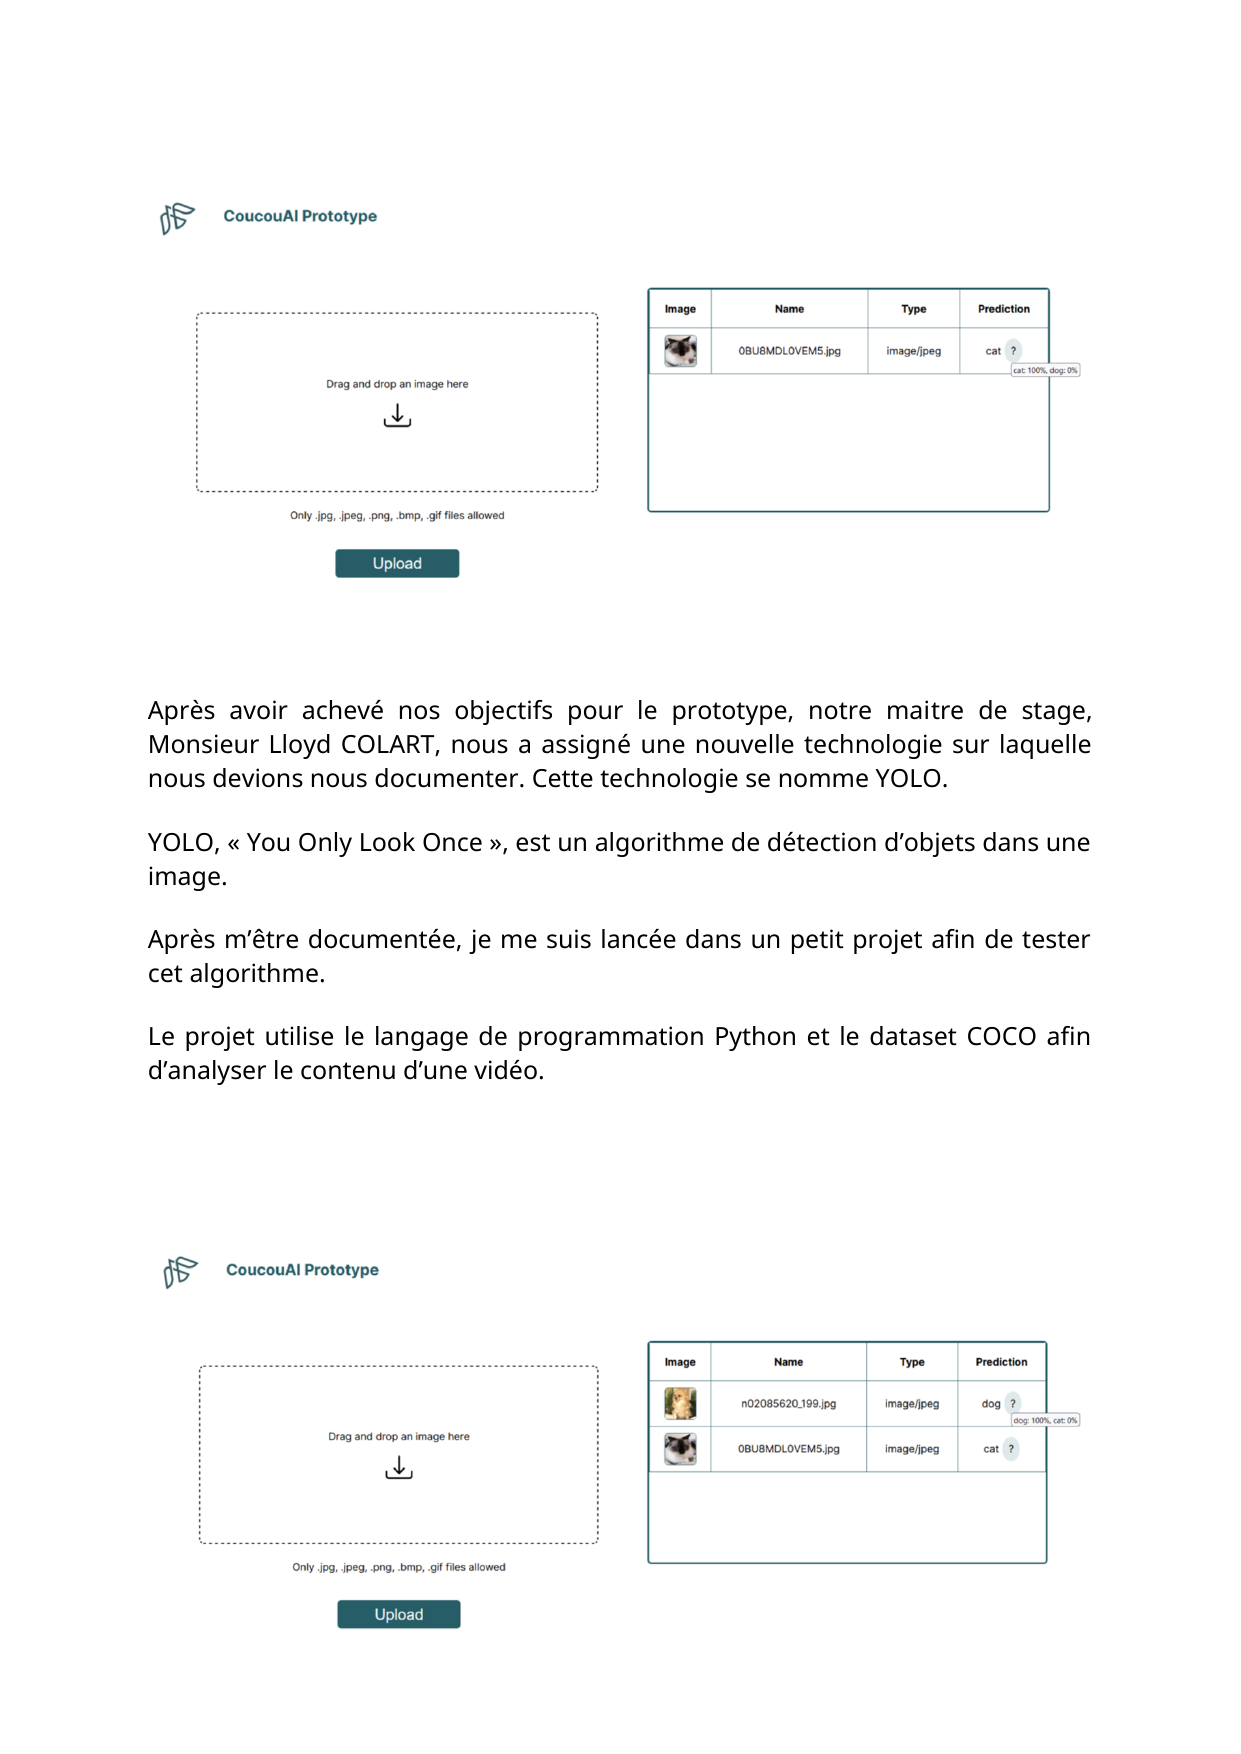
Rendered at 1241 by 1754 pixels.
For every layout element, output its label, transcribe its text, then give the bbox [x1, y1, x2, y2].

text Après m’être documentée, je me suis lancée dans un petit projet afin de tester cet algorithme. [148, 921, 1093, 989]
text YOLO, « You Only Look Once », est un algorithme de détection d’objets dans une image. [148, 824, 1093, 892]
text Le projet utilise le langage de programmation Python et le dataset COCO afin d’analyser le contenu d’une vidéo. [148, 1019, 1093, 1087]
picture [147, 1202, 1093, 1656]
picture [147, 147, 1093, 601]
text Après avoir achevé nos objectifs pour le prototype, notre maitre de stage, Monsieur Lloyd COLART, nous a assigné une nouvelle technologie sur laquelle nous devions nous documenter. Cette technologie se nomme YOLO. [148, 693, 1093, 795]
